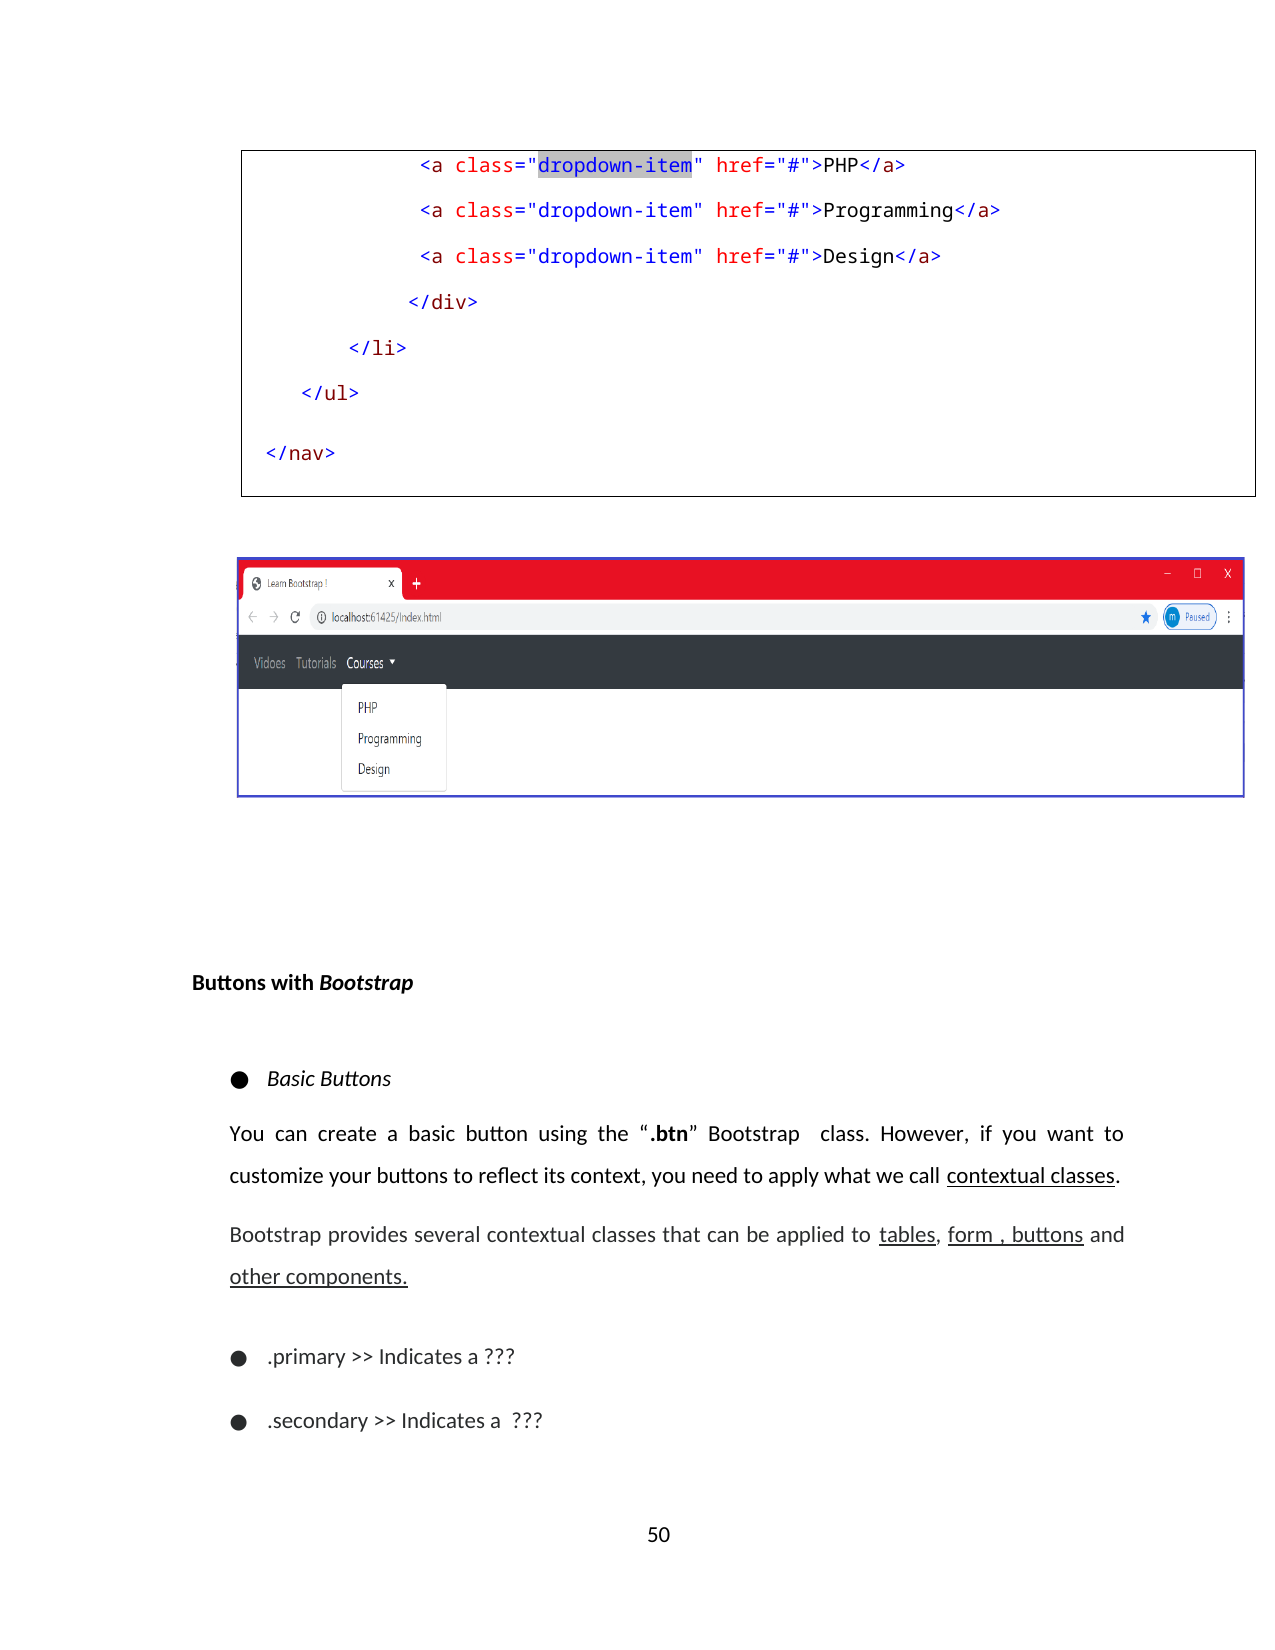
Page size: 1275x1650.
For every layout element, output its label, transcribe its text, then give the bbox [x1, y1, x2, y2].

text You can create a basic button using the “.btn” Bootstrap class. However, if you want to customize your buttons to reflect its context, you need to apply what we call contextual classes. [229, 1119, 1125, 1189]
list .primary >> Indicates a ??? [229, 1333, 1125, 1376]
text Bootstrap provides several contextual classes that can be applied to tables, form , buttons and other components. [229, 1220, 1125, 1290]
list Basic Buttons [229, 1052, 1125, 1099]
picture [236, 557, 1245, 798]
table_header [242, 151, 1255, 496]
list .secondary >> Indicates a ??? [229, 1397, 1125, 1440]
text Buttons with Bootstrap [192, 968, 1125, 996]
